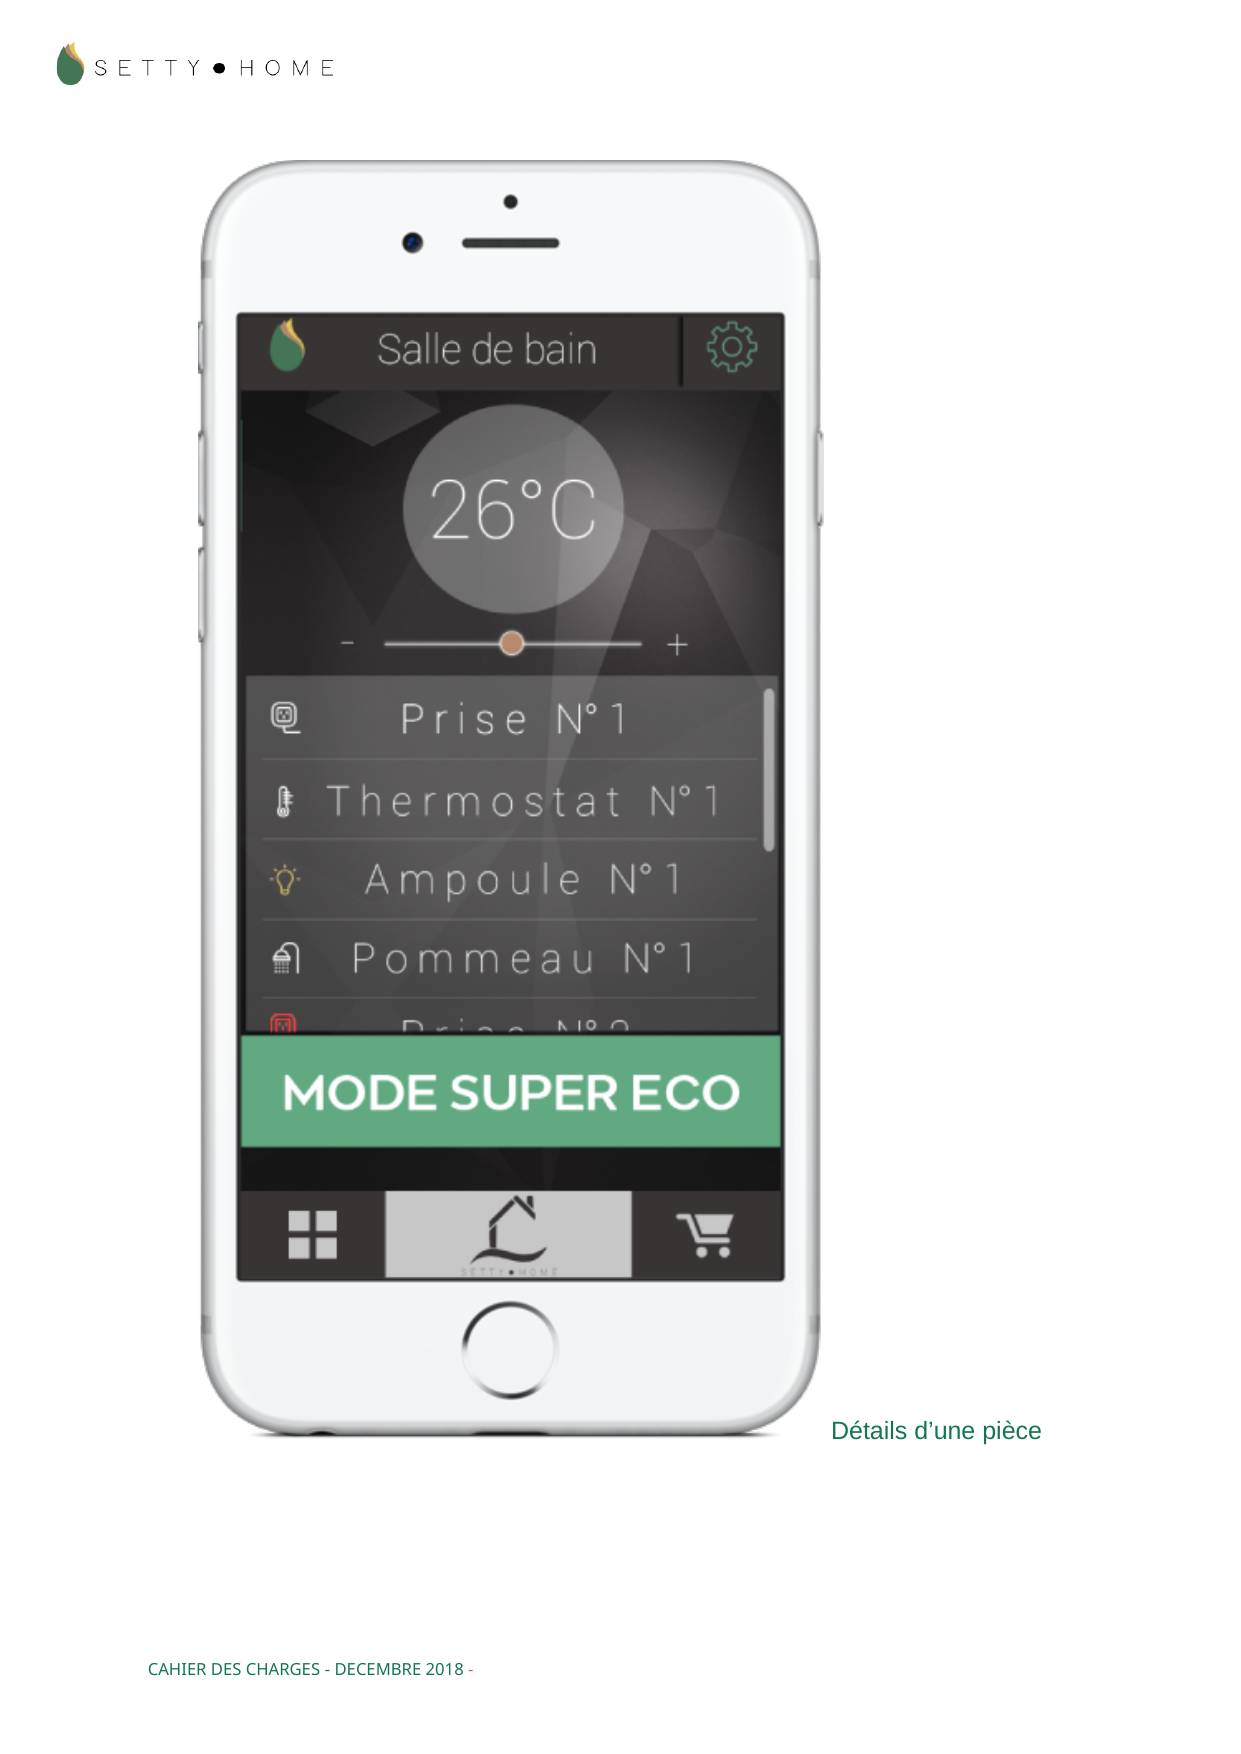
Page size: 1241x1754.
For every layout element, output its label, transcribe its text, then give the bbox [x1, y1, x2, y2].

picture [15, 8, 377, 129]
picture [198, 160, 824, 1440]
